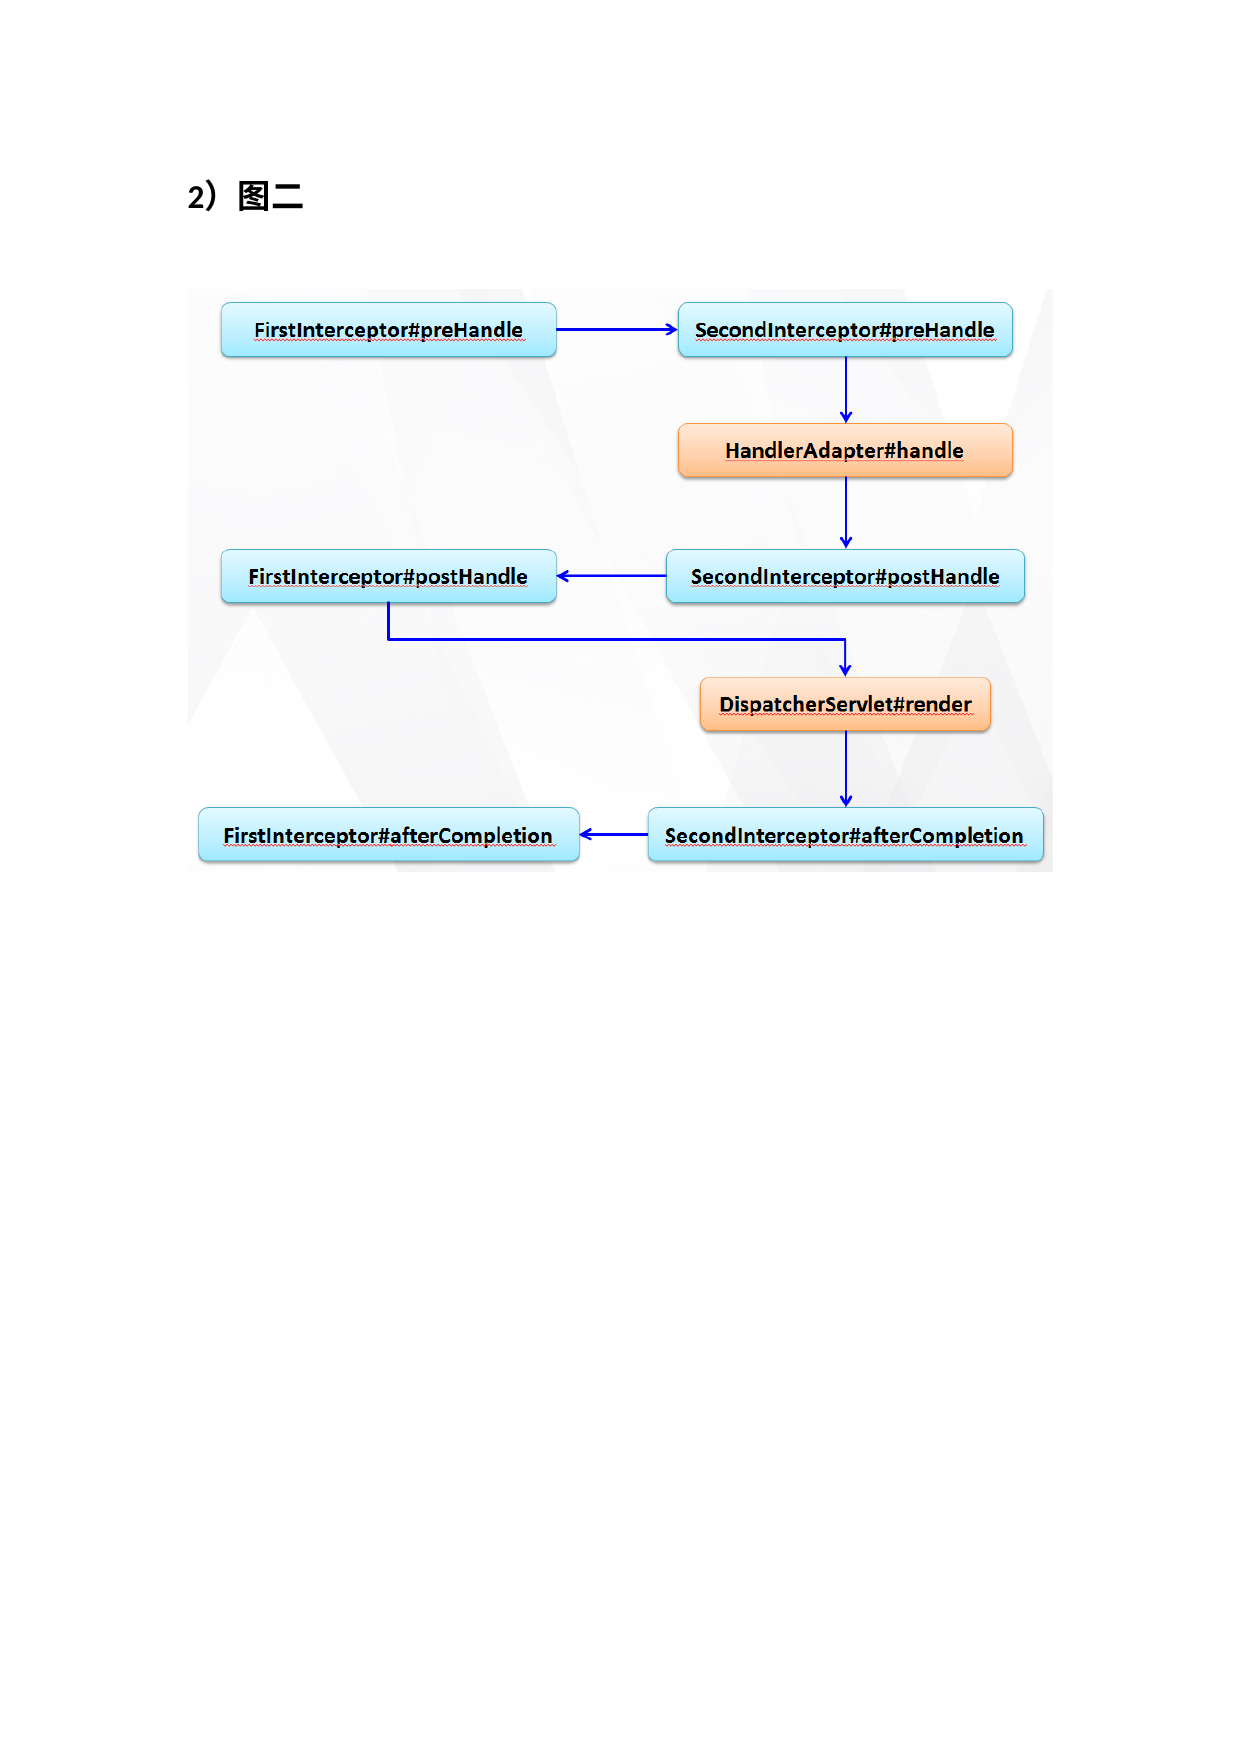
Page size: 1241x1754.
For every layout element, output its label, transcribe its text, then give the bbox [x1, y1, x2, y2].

picture [187, 289, 1053, 872]
subtitle 2）图二 [187, 162, 1053, 227]
